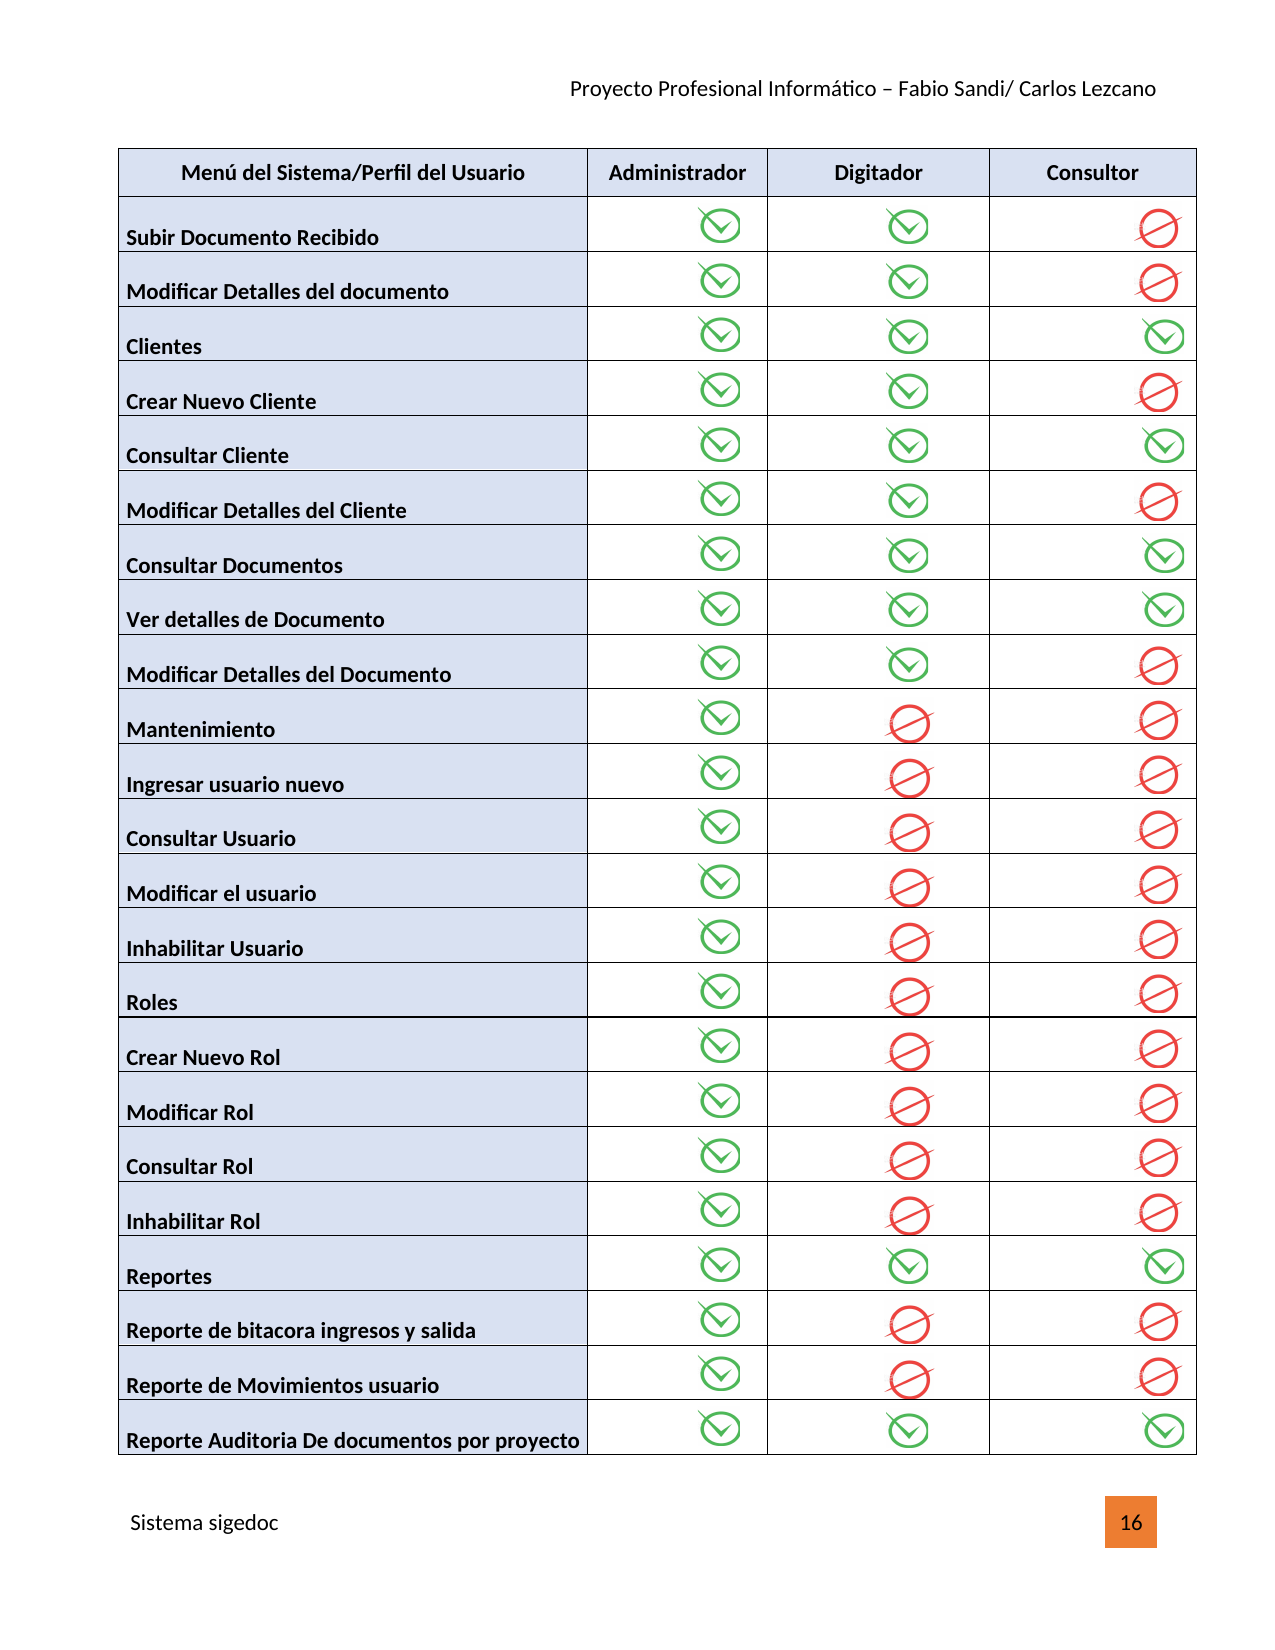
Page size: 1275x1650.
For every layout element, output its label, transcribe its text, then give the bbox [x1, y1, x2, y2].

table_cell [990, 1182, 1196, 1235]
picture [1134, 858, 1183, 904]
table_cell [588, 1346, 767, 1399]
table_cell [588, 580, 767, 634]
table_cell [990, 197, 1196, 251]
table_cell Inhabilitar Rol [119, 1182, 587, 1235]
table_cell Ver detalles de Documento [119, 580, 587, 634]
table_cell Subir Documento Recibido [119, 197, 587, 251]
table_cell [990, 580, 1196, 634]
picture [697, 914, 740, 954]
table_cell [768, 1400, 989, 1454]
picture [1134, 201, 1183, 248]
picture [697, 476, 740, 516]
table_cell [990, 1400, 1196, 1454]
picture [697, 1023, 740, 1063]
table_cell [990, 1346, 1196, 1399]
table_cell [768, 197, 989, 251]
picture [697, 422, 740, 462]
table_cell [990, 908, 1196, 962]
table_cell [990, 635, 1196, 688]
picture [884, 806, 935, 852]
table_cell [990, 1127, 1196, 1181]
picture [697, 859, 740, 899]
table_cell [768, 525, 989, 579]
table_cell [768, 252, 989, 306]
picture [1134, 639, 1183, 685]
picture [1134, 1295, 1183, 1341]
picture [1134, 475, 1183, 521]
table_cell [768, 908, 989, 962]
table_cell [588, 854, 767, 907]
picture [1142, 587, 1185, 627]
table_cell [768, 1236, 989, 1290]
table_cell [768, 854, 989, 907]
table_cell [588, 1127, 767, 1181]
picture [1134, 803, 1183, 849]
picture [697, 586, 740, 626]
table_cell [588, 689, 767, 743]
table_cell [990, 525, 1196, 579]
picture [697, 1242, 740, 1282]
picture [697, 1187, 740, 1227]
picture [886, 314, 929, 354]
table_cell [990, 361, 1196, 415]
picture [884, 1080, 935, 1126]
table_cell [990, 799, 1196, 852]
table_cell [990, 1018, 1196, 1071]
picture [697, 695, 740, 735]
picture [884, 1353, 935, 1399]
table_cell Clientes [119, 307, 587, 360]
picture [697, 1078, 740, 1118]
table_cell Consultar Documentos [119, 525, 587, 579]
table_cell Inhabilitar Usuario [119, 908, 587, 962]
table_cell [768, 1072, 989, 1126]
table_cell [990, 1236, 1196, 1290]
picture [697, 641, 740, 680]
table_cell [588, 471, 767, 524]
picture [1134, 1022, 1183, 1068]
table_cell [768, 744, 989, 798]
table_cell [588, 1236, 767, 1290]
picture [697, 750, 740, 790]
table_cell [768, 1018, 989, 1071]
table_cell [768, 1346, 989, 1399]
picture [886, 423, 929, 463]
table_cell [768, 471, 989, 524]
picture [884, 1134, 935, 1180]
picture [1142, 533, 1185, 573]
table_cell [990, 252, 1196, 306]
picture [886, 205, 929, 244]
table_cell [588, 416, 767, 469]
table_cell [768, 307, 989, 360]
picture [697, 1351, 740, 1391]
table_cell [990, 307, 1196, 360]
picture [697, 258, 740, 298]
table_cell Crear Nuevo Rol [119, 1018, 587, 1071]
picture [697, 203, 740, 243]
table_cell [588, 635, 767, 688]
picture [884, 861, 935, 907]
picture [697, 1133, 740, 1173]
picture [884, 970, 935, 1016]
table_cell [768, 1127, 989, 1181]
table_cell [588, 525, 767, 579]
table_cell [588, 1291, 767, 1344]
table_cell Modificar el usuario [119, 854, 587, 907]
table_cell [588, 1182, 767, 1235]
picture [1142, 1244, 1185, 1284]
picture [1142, 423, 1185, 463]
table_cell Consultar Usuario [119, 799, 587, 852]
table_cell [588, 799, 767, 852]
table_cell [588, 197, 767, 251]
picture [1134, 748, 1183, 794]
picture [884, 697, 935, 743]
picture [886, 1244, 929, 1284]
table_cell [768, 689, 989, 743]
table_cell [768, 416, 989, 469]
table_header Consultor [990, 149, 1196, 196]
table_cell [588, 744, 767, 798]
picture [884, 916, 935, 962]
table_cell Consultar Rol [119, 1127, 587, 1181]
picture [1134, 1131, 1183, 1177]
picture [886, 259, 929, 299]
table_cell Reporte de bitacora ingresos y salida [119, 1291, 587, 1344]
table_cell Modificar Detalles del Documento [119, 635, 587, 688]
picture [697, 1297, 740, 1337]
table_cell [588, 307, 767, 360]
table_cell [768, 799, 989, 852]
picture [1134, 1186, 1183, 1232]
picture [884, 1189, 935, 1235]
table_cell Reportes [119, 1236, 587, 1290]
table_cell [990, 854, 1196, 907]
table_cell [768, 635, 989, 688]
table_cell [990, 1072, 1196, 1126]
table_cell [768, 963, 989, 1016]
table_header Menú del Sistema/Perfil del Usuario [119, 149, 587, 196]
picture [697, 367, 740, 407]
table_cell Mantenimiento [119, 689, 587, 743]
picture [886, 587, 929, 627]
picture [1134, 366, 1183, 412]
picture [884, 751, 935, 798]
picture [1142, 314, 1185, 354]
table_cell [990, 416, 1196, 469]
picture [886, 369, 929, 409]
table_cell Roles [119, 963, 587, 1016]
table_cell [588, 908, 767, 962]
picture [697, 969, 740, 1009]
table_cell Ingresar usuario nuevo [119, 744, 587, 798]
picture [886, 1408, 929, 1448]
table_cell [768, 580, 989, 634]
table_cell Crear Nuevo Cliente [119, 361, 587, 415]
table_cell [588, 1018, 767, 1071]
table_cell Consultar Cliente [119, 416, 587, 469]
picture [884, 1025, 935, 1071]
table_cell [990, 744, 1196, 798]
table_cell [588, 963, 767, 1016]
picture [886, 533, 929, 573]
picture [886, 478, 929, 518]
table_cell [990, 471, 1196, 524]
picture [697, 531, 740, 571]
picture [1134, 256, 1183, 302]
picture [1134, 694, 1183, 740]
table_header Administrador [588, 149, 767, 196]
table_cell [768, 1182, 989, 1235]
table_cell [588, 1072, 767, 1126]
table_cell Reporte de Movimientos usuario [119, 1346, 587, 1399]
table_cell [768, 1291, 989, 1344]
picture [697, 805, 740, 844]
picture [1134, 967, 1183, 1013]
picture [886, 642, 929, 682]
table_cell [990, 1291, 1196, 1344]
picture [884, 1298, 935, 1344]
picture [697, 1406, 740, 1446]
table_cell Modificar Rol [119, 1072, 587, 1126]
table_cell [588, 1400, 767, 1454]
table_header Digitador [768, 149, 989, 196]
table_cell [588, 252, 767, 306]
table_cell Reporte Auditoria De documentos por proyecto [119, 1400, 587, 1454]
picture [1142, 1408, 1185, 1448]
table_cell [768, 361, 989, 415]
table_cell Modificar Detalles del Cliente [119, 471, 587, 524]
picture [1134, 1350, 1183, 1396]
table_cell Modificar Detalles del documento [119, 252, 587, 306]
picture [1134, 1076, 1183, 1123]
picture [697, 312, 740, 352]
table_cell [990, 963, 1196, 1016]
picture [1134, 912, 1183, 959]
table_cell [588, 361, 767, 415]
table_cell [990, 689, 1196, 743]
